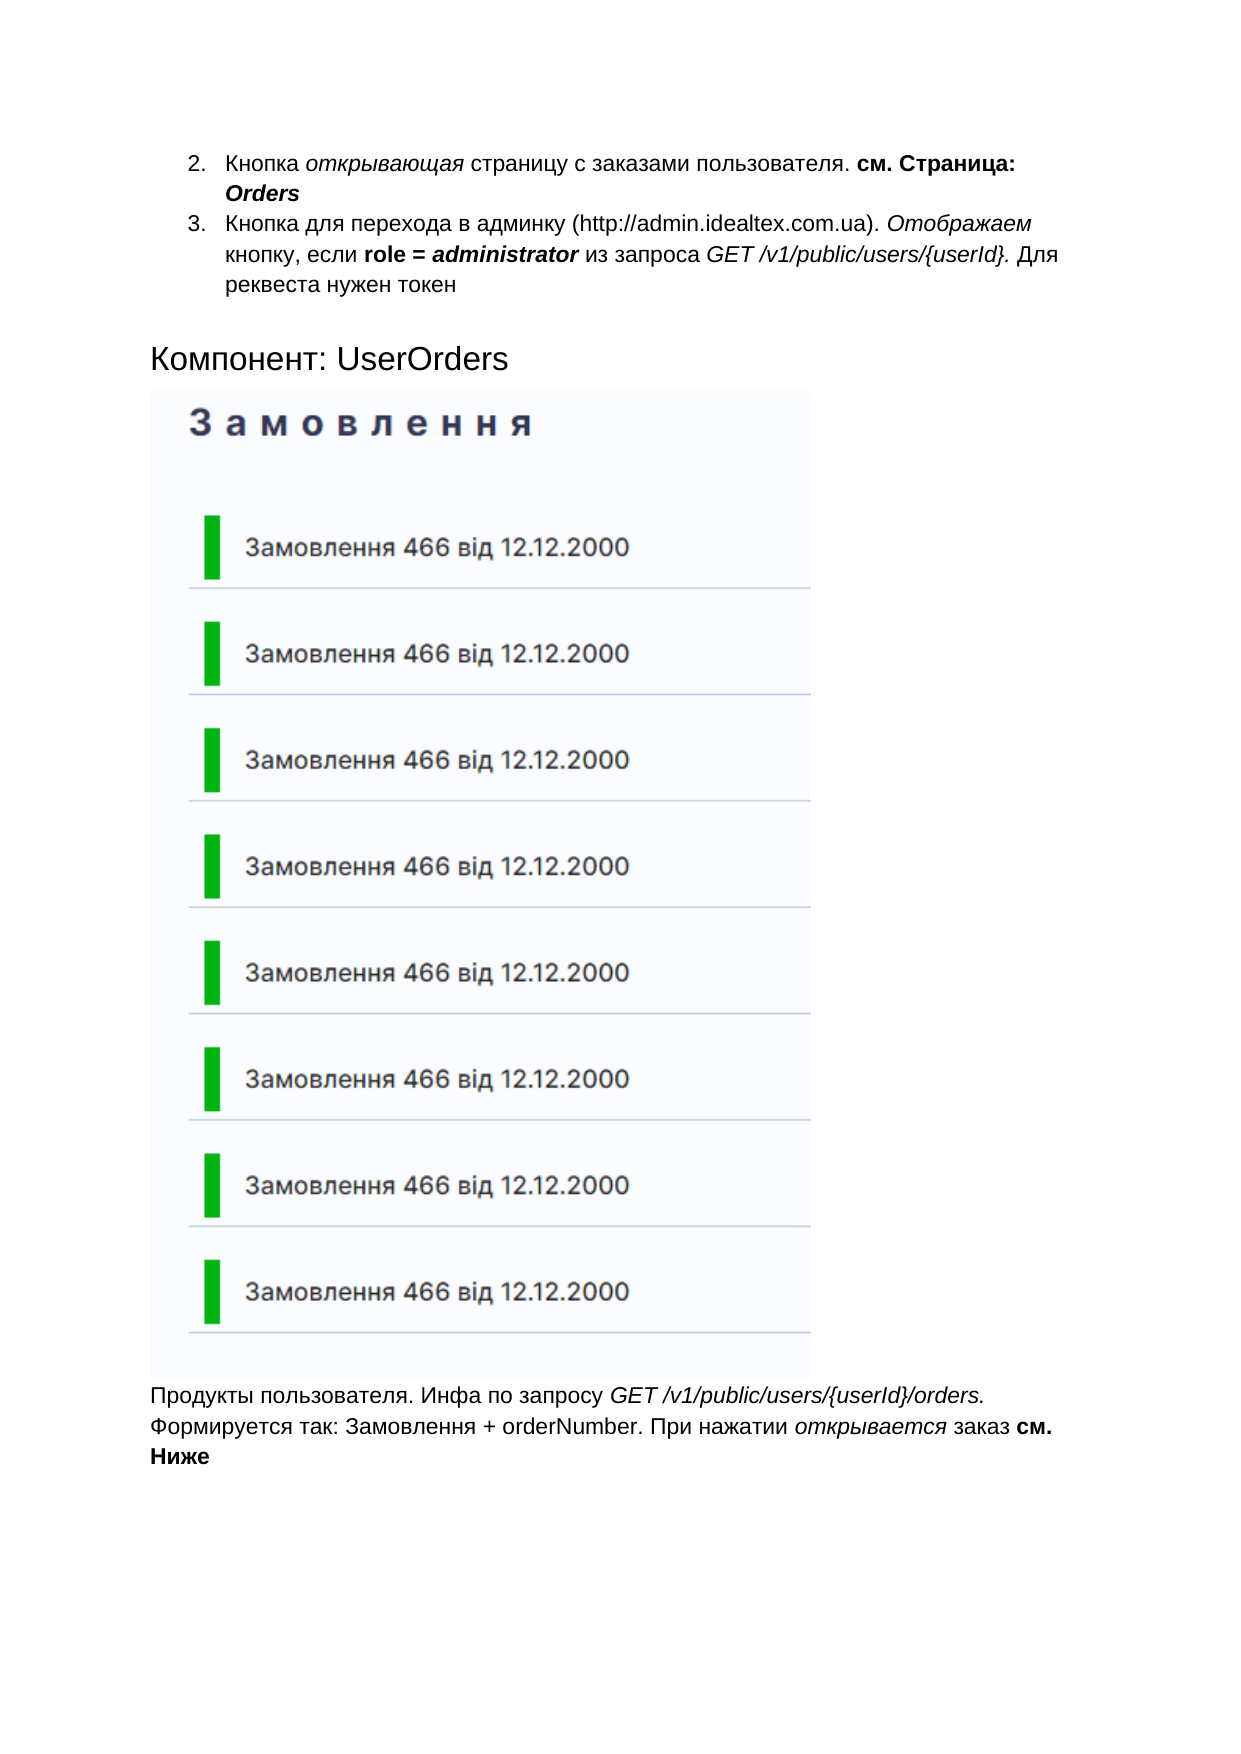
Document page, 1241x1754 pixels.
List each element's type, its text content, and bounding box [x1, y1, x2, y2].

list Кнопка для перехода в админку (http://admin.idealtex.com.ua). Отображаем кнопку, если role = administrator из запроса GET /v1/public/users/{userId}. Для реквеста нужен токен [187, 210, 1090, 297]
subtitle Компонент: UserOrders [150, 338, 1090, 377]
text Продукты пользователя. Инфа по запросу GET /v1/public/users/{userId}/orders. [150, 1382, 1090, 1409]
text Формируется так: Замовлення + orderNumber. При нажатии открывается заказ см. Ниже [150, 1413, 1090, 1469]
picture [150, 389, 811, 1379]
list Кнопка открывающая страницу с заказами пользователя. см. Страница: Orders [187, 150, 1090, 207]
